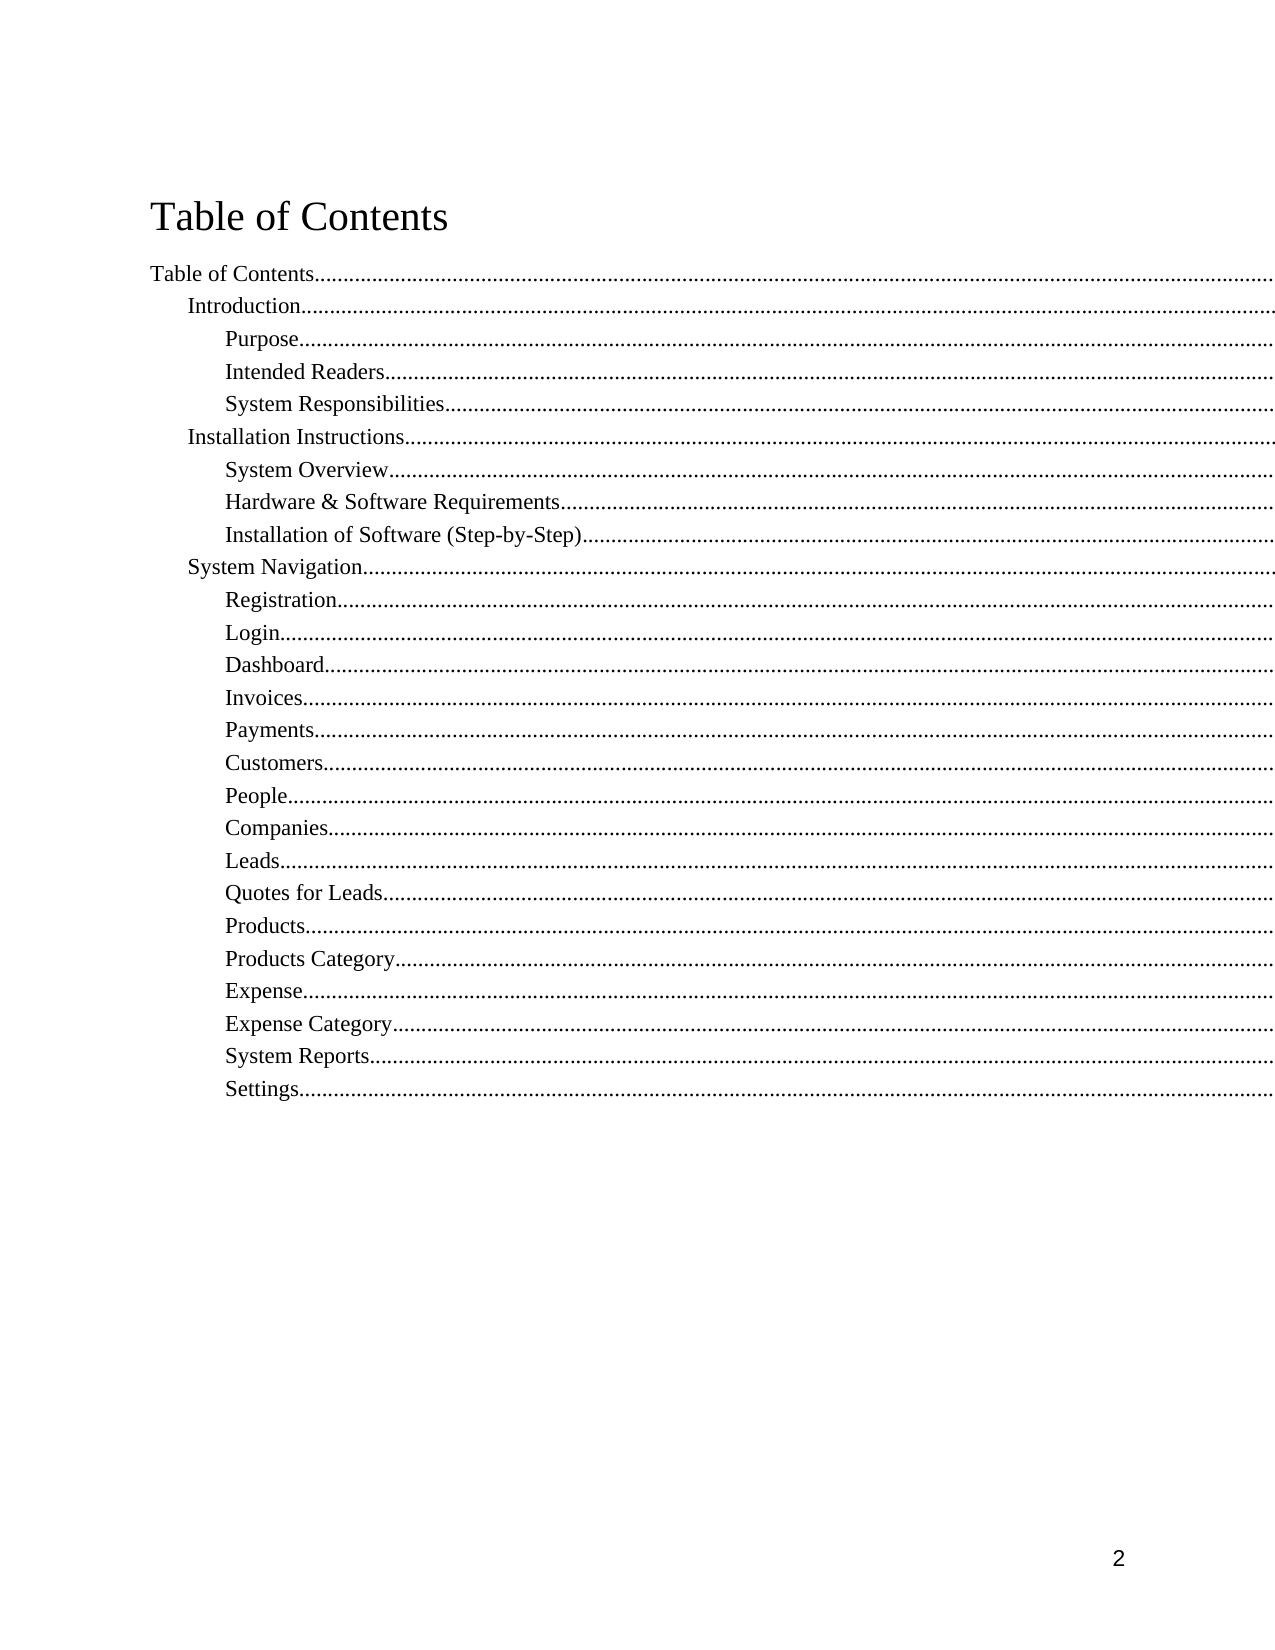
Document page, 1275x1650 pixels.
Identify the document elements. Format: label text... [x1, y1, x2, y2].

subtitle Table of Contents [150, 192, 1125, 239]
